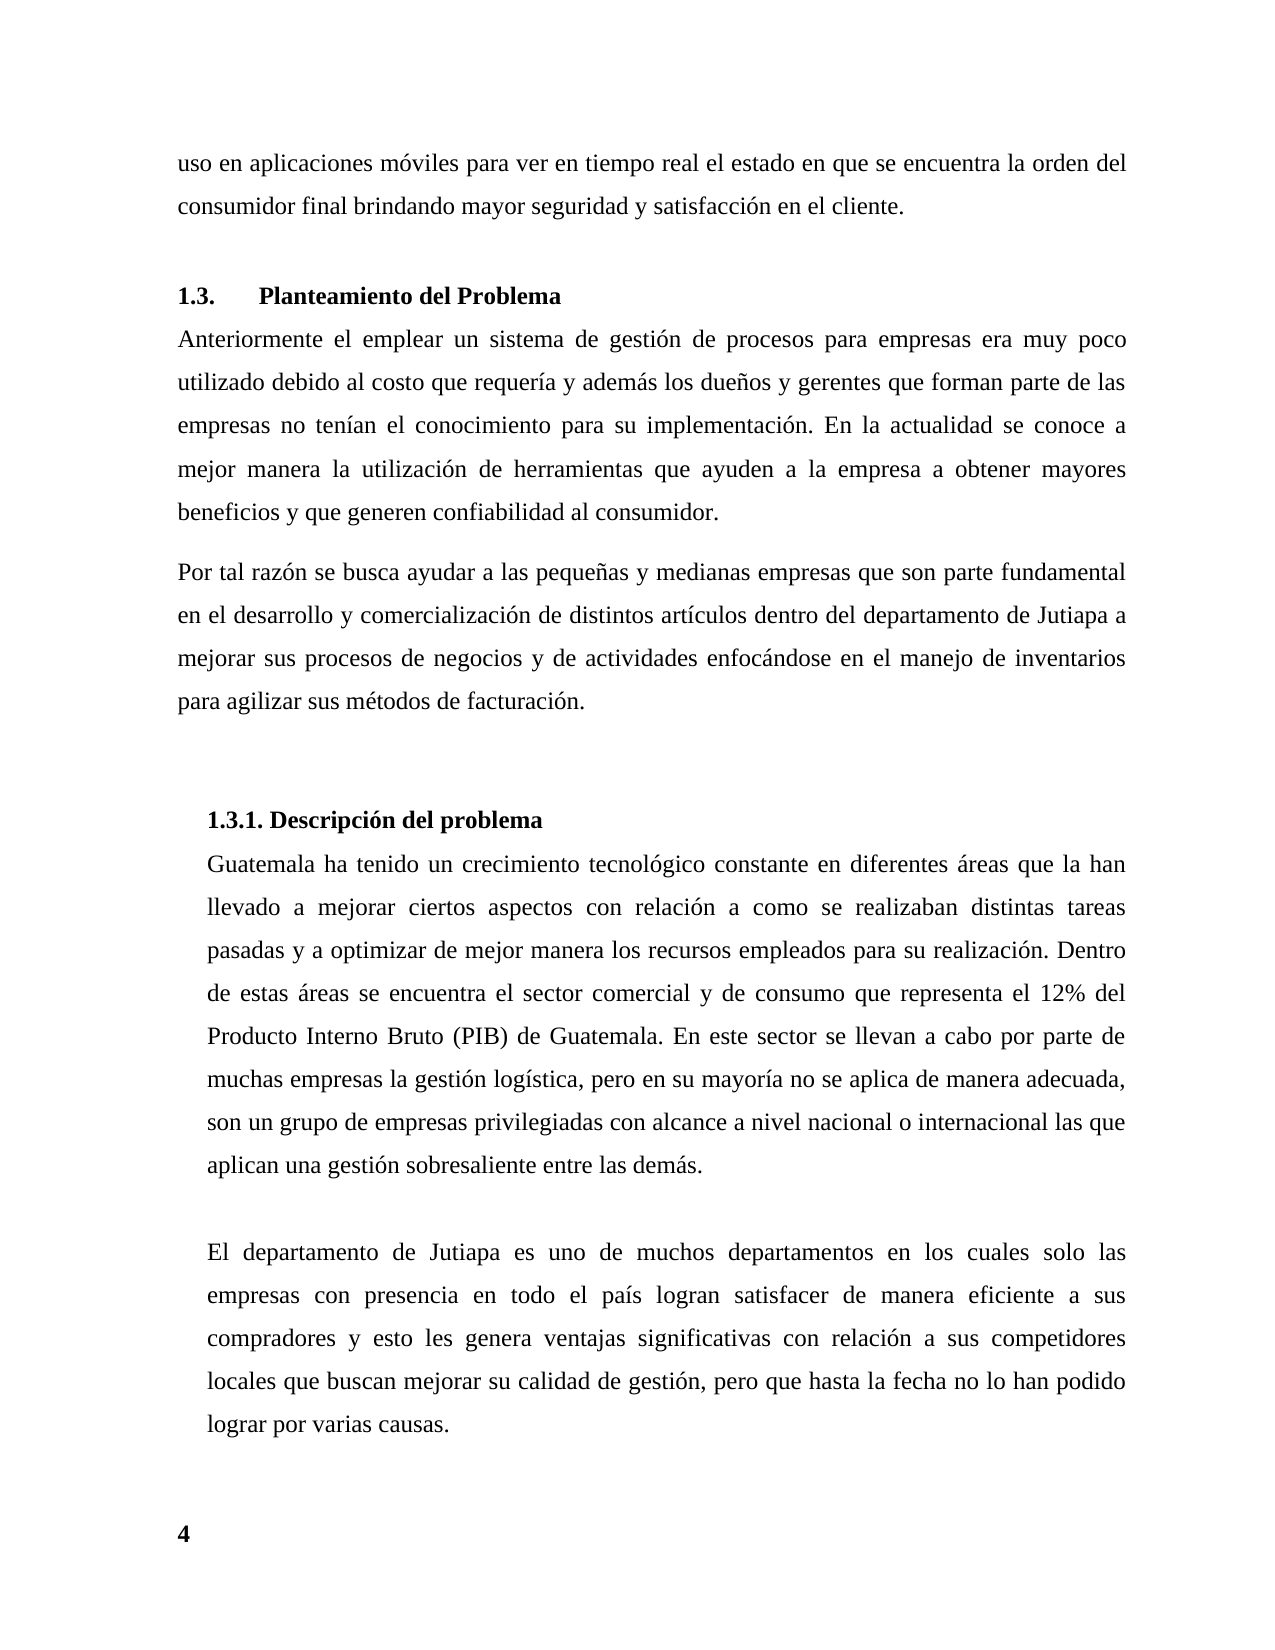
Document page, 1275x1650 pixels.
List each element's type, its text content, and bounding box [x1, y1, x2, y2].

subtitle 1.3.1. Descripción del problema [177, 806, 1127, 834]
text Anteriormente el emplear un sistema de gestión de procesos para empresas era muy poco utilizado debido al costo que requería y además los dueños y gerentes que forman parte de las empresas no tenían el conocimiento para su implementación. En la actualidad se conoce a mejor manera la utilización de herramientas que ayuden a la empresa a obtener mayores beneficios y que generen confiabilidad al consumidor. [177, 324, 1127, 526]
text Por tal razón se busca ayudar a las pequeñas y medianas empresas que son parte fundamental en el desarrollo y comercialización de distintos artículos dentro del departamento de Jutiapa a mejorar sus procesos de negocios y de actividades enfocándose en el manejo de inventarios para agilizar sus métodos de facturación. [177, 557, 1127, 715]
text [177, 148, 1127, 219]
text El departamento de Jutiapa es uno de muchos departamentos en los cuales solo las empresas con presencia en todo el país logran satisfacer de manera eficiente a sus compradores y esto les genera ventajas significativas con relación a sus competidores locales que buscan mejorar su calidad de gestión, pero que hasta la fecha no lo han podido lograr por varias causas. [207, 1237, 1127, 1438]
text Guatemala ha tenido un crecimiento tecnológico constante en diferentes áreas que la han llevado a mejorar ciertos aspectos con relación a como se realizaban distintas tareas pasadas y a optimizar de mejor manera los recursos empleados para su realización. Dentro de estas áreas se encuentra el sector comercial y de consumo que representa el 12% del Producto Interno Bruto (PIB) de Guatemala. En este sector se llevan a cabo por parte de muchas empresas la gestión logística, pero en su mayoría no se aplica de manera adecuada, son un grupo de empresas privilegiadas con alcance a nivel nacional o internacional las que aplican una gestión sobresaliente entre las demás. [207, 849, 1127, 1179]
subtitle Planteamiento del Problema [177, 281, 1127, 310]
